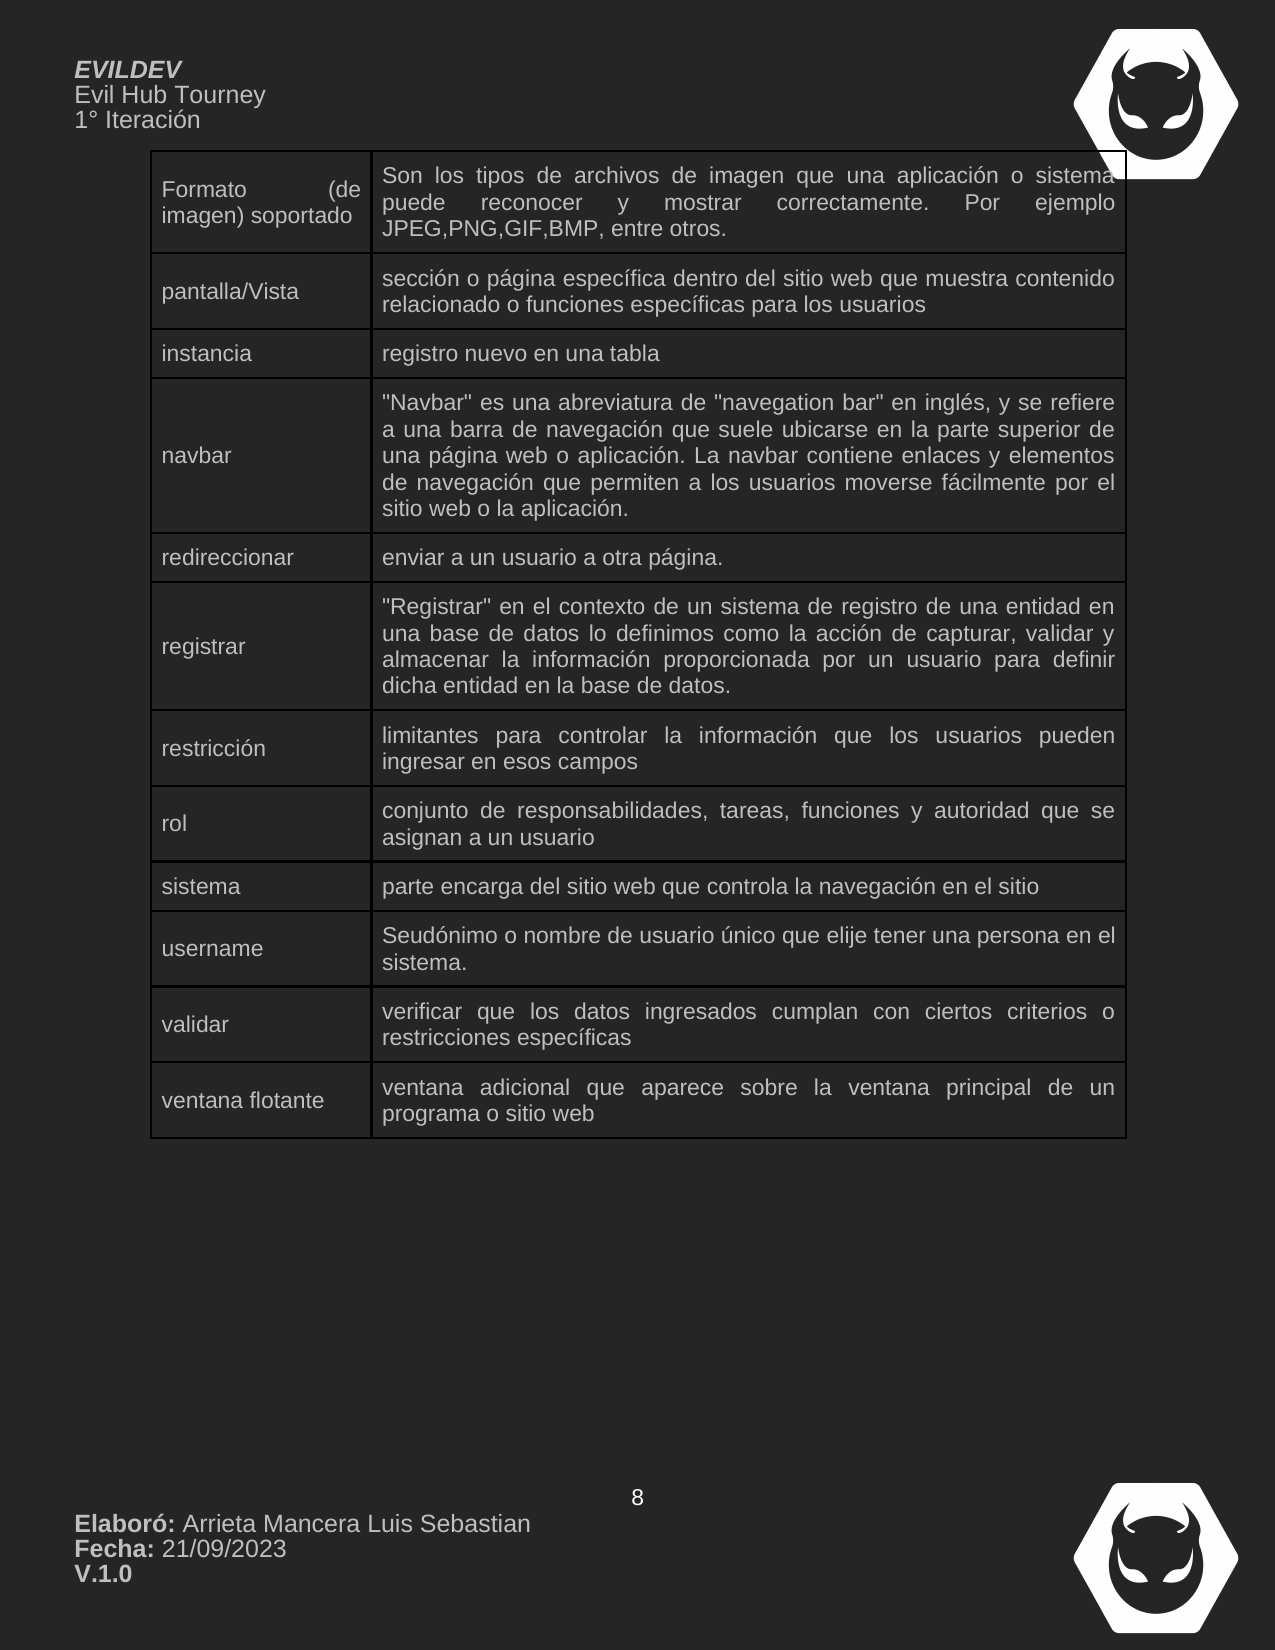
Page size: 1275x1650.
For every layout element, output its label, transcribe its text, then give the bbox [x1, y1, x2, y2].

table_cell sistema [152, 863, 370, 910]
table_cell redireccionar [152, 534, 370, 581]
table_cell enviar a un usuario a otra página. [373, 534, 1125, 581]
picture [1073, 1472, 1239, 1644]
table_cell restricción [152, 711, 370, 785]
table_cell Son los tipos de archivos de imagen que una aplicación o sistema puede reconocer y mostrar correctamente. Por ejemplo JPEG,PNG,GIF,BMP, entre otros. [373, 152, 1125, 252]
table_cell ventana adicional que aparece sobre la ventana principal de un programa o sitio web [373, 1063, 1125, 1137]
table_cell parte encarga del sitio web que controla la navegación en el sitio [373, 863, 1125, 910]
table_cell conjunto de responsabilidades, tareas, funciones y autoridad que se asignan a un usuario [373, 787, 1125, 860]
table_cell "Registrar" en el contexto de un sistema de registro de una entidad en una base de datos lo definimos como la acción de capturar, validar y almacenar la información proporcionada por un usuario para definir dicha entidad en la base de datos. [373, 583, 1125, 709]
table_cell instancia [152, 330, 370, 377]
table_cell ventana flotante [152, 1063, 370, 1137]
table_cell verificar que los datos ingresados cumplan con ciertos criterios o restricciones específicas [373, 988, 1125, 1061]
table_cell navbar [152, 379, 370, 532]
table_cell Formato (de imagen) soportado [152, 152, 370, 252]
table_cell username [152, 912, 370, 985]
table_cell registrar [152, 583, 370, 709]
table_cell "Navbar" es una abreviatura de "navegation bar" en inglés, y se refiere a una barra de navegación que suele ubicarse en la parte superior de una página web o aplicación. La navbar contiene enlaces y elementos de navegación que permiten a los usuarios moverse fácilmente por el sitio web o la aplicación. [373, 379, 1125, 532]
table_cell sección o página específica dentro del sitio web que muestra contenido relacionado o funciones específicas para los usuarios [373, 254, 1125, 328]
table_cell registro nuevo en una tabla [373, 330, 1125, 377]
picture [1073, 18, 1239, 190]
table_cell rol [152, 787, 370, 860]
table_cell Seudónimo o nombre de usuario único que elije tener una persona en el sistema. [373, 912, 1125, 985]
table_cell limitantes para controlar la información que los usuarios pueden ingresar en esos campos [373, 711, 1125, 785]
table_cell pantalla/Vista [152, 254, 370, 328]
table_cell validar [152, 988, 370, 1061]
